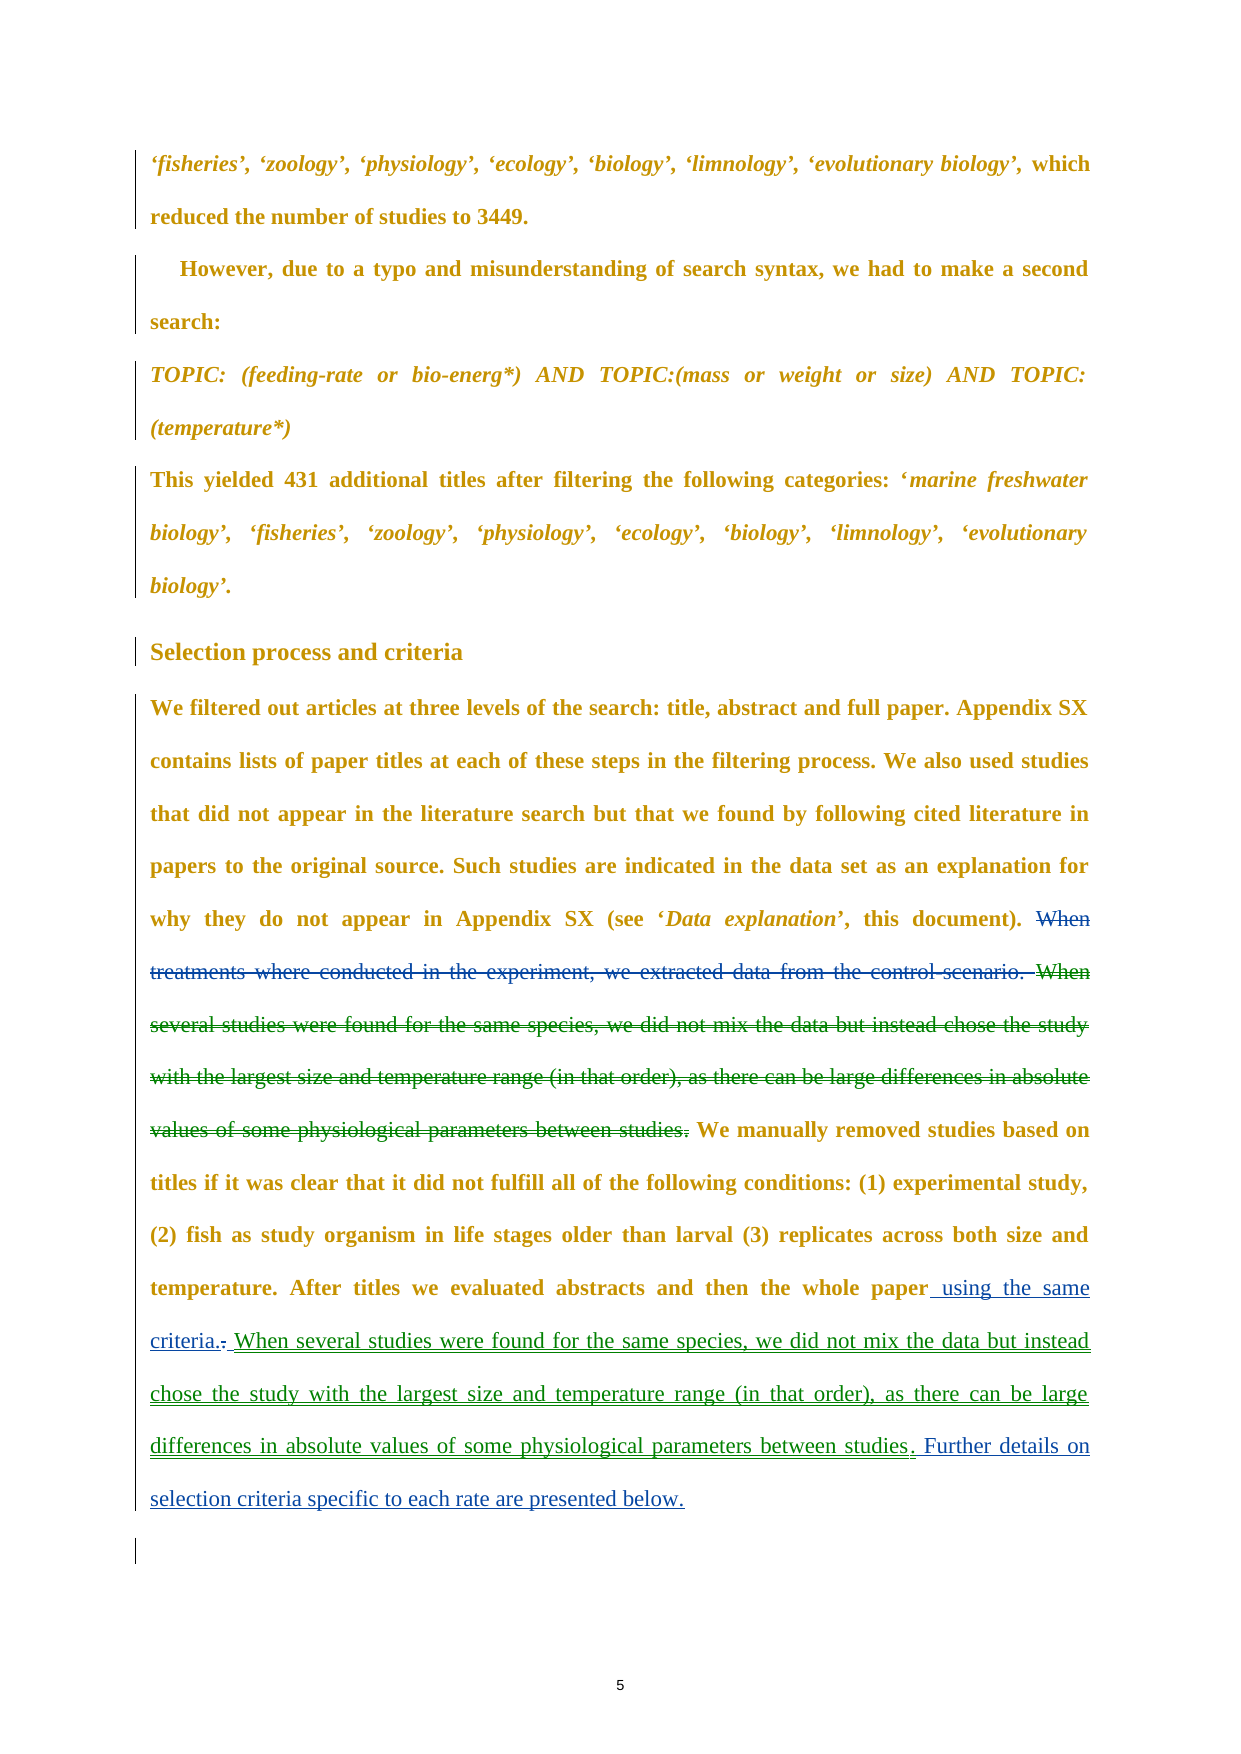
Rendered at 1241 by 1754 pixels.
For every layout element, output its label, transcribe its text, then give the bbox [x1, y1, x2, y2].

text We filtered out articles at three levels of the search: title, abstract and full paper. Appendix SX contains lists of paper titles at each of these steps in the filtering process. We also used studies that did not appear in the literature search but that we found by following cited literature in papers to the original source. Such studies are indicated in the data set as an explanation for why they do not appear in Appendix SX (see ‘Data explanation’, this document). We manually removed studies based on titles if it was clear that it did not fulfill all of the following conditions: (1) experimental study, (2) fish as study organism in life stages older than larval (3) replicates across both size and temperature. After titles we evaluated abstracts and then the whole paper [150, 694, 1090, 972]
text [150, 150, 1090, 229]
text TOPIC: (feeding-rate or bio-energ*) AND TOPIC:(mass or weight or size) AND TOPIC:(temperature*) [150, 361, 1090, 440]
list This yielded 431 additional titles after filtering the following categories: ‘marine freshwater biology’, ‘fisheries’, ‘zoology’, ‘physiology’, ‘ecology’, ‘biology’, ‘limnology’, ‘evolutionary biology’. [150, 466, 1090, 598]
text We filtered out articles at three levels of the search: title, abstract and full paper. Appendix SX contains lists of paper titles at each of these steps in the filtering process. We also used studies that did not appear in the literature search but that we found by following cited literature in papers to the original source. Such studies are indicated in the data set as an explanation for why they do not appear in Appendix SX (see ‘Data explanation’, this document). We manually removed studies based on titles if it was clear that it did not fulfill all of the following conditions: (1) experimental study, (2) fish as study organism in life stages older than larval (3) replicates across both size and temperature. After titles we evaluated abstracts and then the whole paper [150, 1081, 1090, 1511]
text We filtered out articles at three levels of the search: title, abstract and full paper. Appendix SX contains lists of paper titles at each of these steps in the filtering process. We also used studies that did not appear in the literature search but that we found by following cited literature in papers to the original source. Such studies are indicated in the data set as an explanation for why they do not appear in Appendix SX (see ‘Data explanation’, this document). We manually removed studies based on titles if it was clear that it did not fulfill all of the following conditions: (1) experimental study, (2) fish as study organism in life stages older than larval (3) replicates across both size and temperature. After titles we evaluated abstracts and then the whole paper [150, 973, 1090, 1077]
subtitle Selection process and criteria [150, 637, 1090, 666]
text However, due to a typo and misunderstanding of search syntax, we had to make a second search: [150, 255, 1090, 334]
